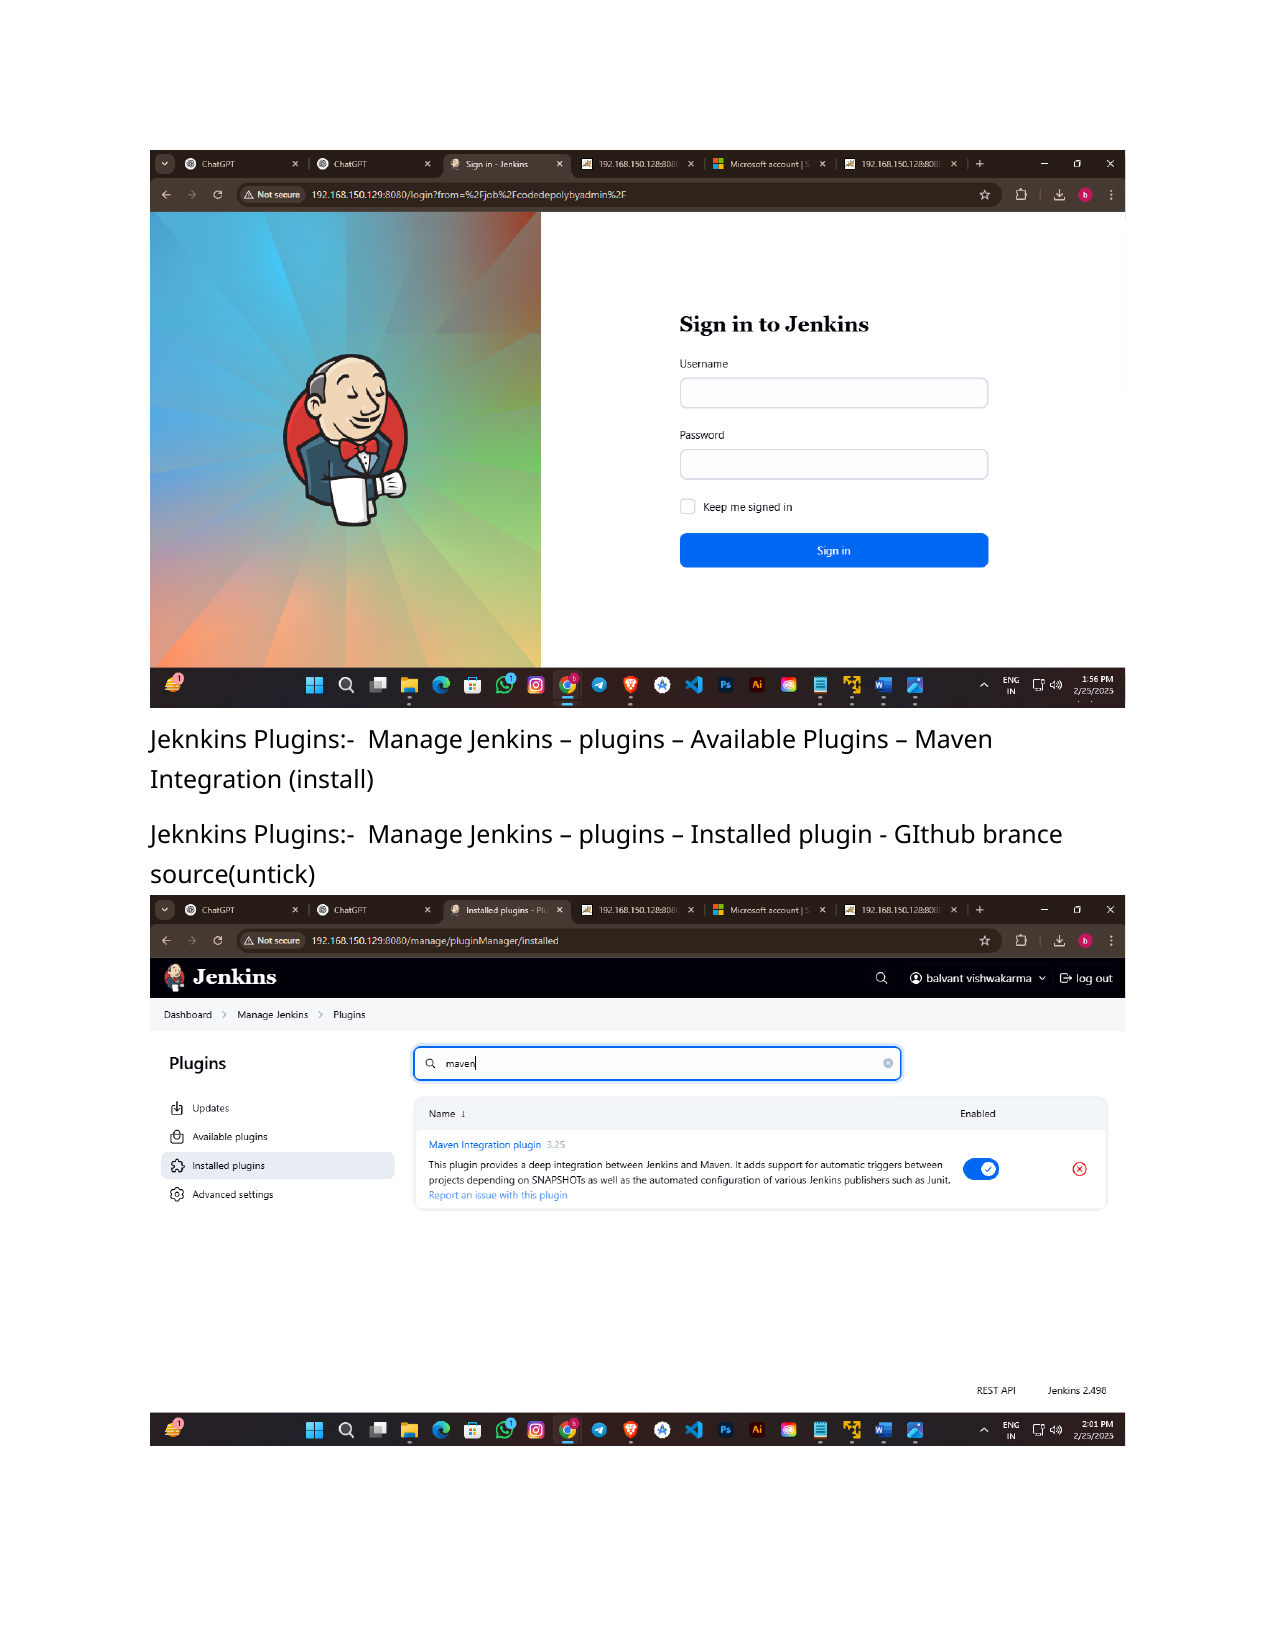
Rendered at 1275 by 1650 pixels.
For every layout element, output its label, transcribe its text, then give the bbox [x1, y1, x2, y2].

picture [150, 150, 1125, 708]
picture [150, 895, 1125, 1446]
text Jeknkins Plugins:- Manage Jenkins – plugins – Installed plugin - GIthub brance source(untick) [150, 817, 1125, 895]
text Jeknkins Plugins:- Manage Jenkins – plugins – Available Plugins – Maven Integration (install) [150, 722, 1125, 795]
